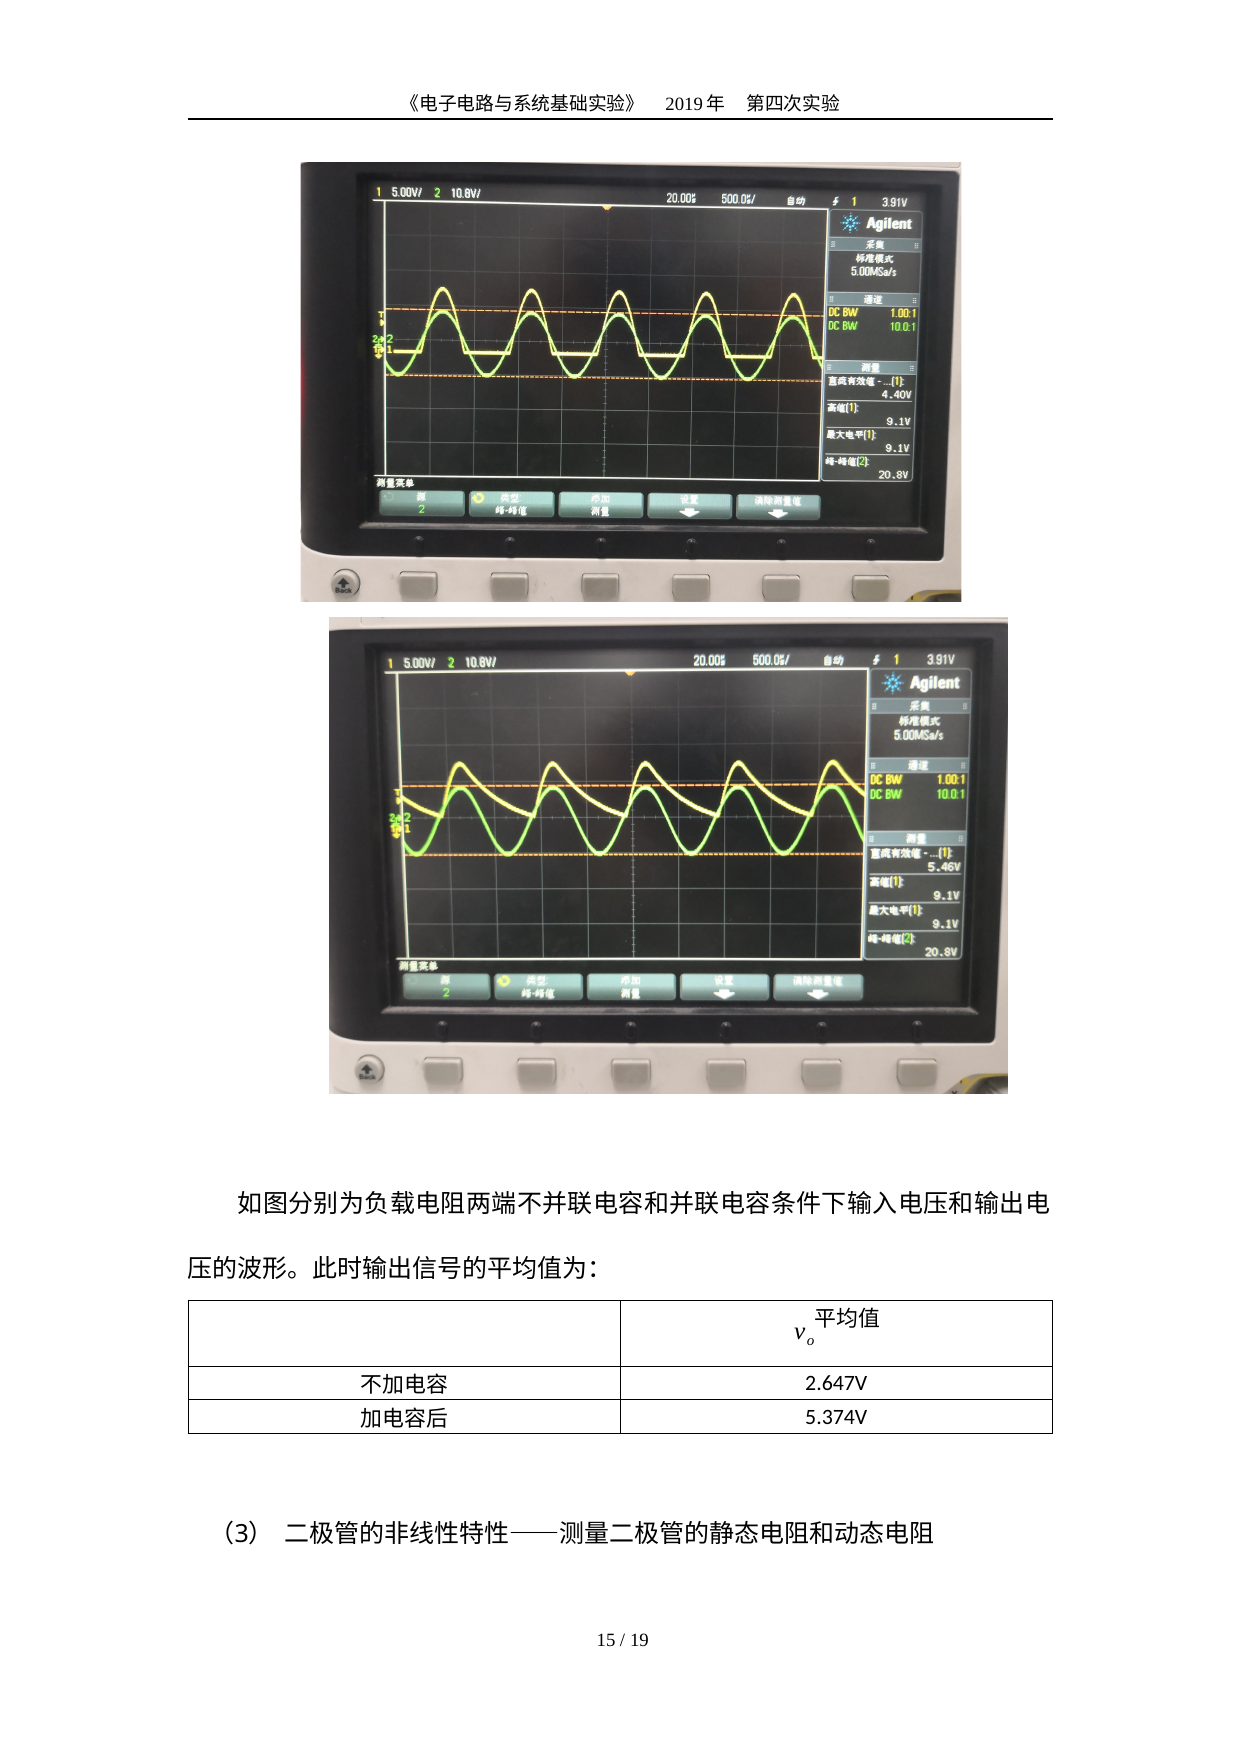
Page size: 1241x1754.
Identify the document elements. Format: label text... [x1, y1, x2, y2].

table_cell 加电容后 [189, 1400, 620, 1433]
table_cell 5.374V [621, 1400, 1052, 1433]
table_header [189, 1301, 620, 1366]
table_header 平均值 [621, 1301, 1052, 1366]
picture [300, 162, 962, 602]
table_cell 2.647V [621, 1367, 1052, 1399]
table_cell 不加电容 [189, 1367, 620, 1399]
text 如图分别为负载电阻两端不并联电容和并联电容条件下输入电压和输出电压的波形。此时输出信号的平均值为： [187, 1169, 1053, 1299]
list 二极管的非线性特性——测量二极管的静态电阻和动态电阻 [209, 1499, 1053, 1564]
picture [329, 617, 1008, 1094]
